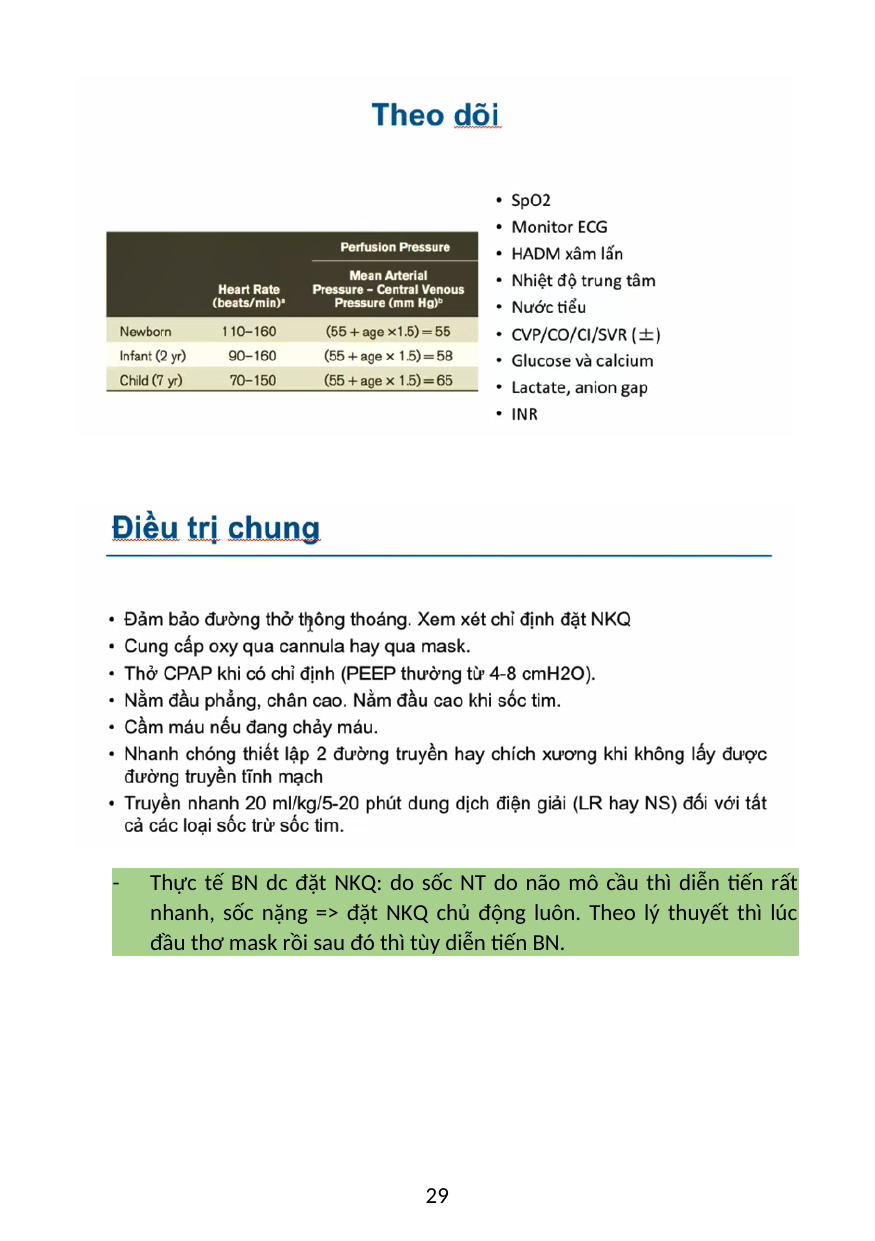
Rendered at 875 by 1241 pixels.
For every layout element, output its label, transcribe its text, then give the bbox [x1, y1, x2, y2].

picture [75, 75, 794, 437]
picture [75, 502, 796, 849]
list Thực tế BN dc đặt NKQ: do sốc NT do não mô cầu thì diễn tiến rất nhanh, sốc nặng => đặt NKQ chủ động luôn. Theo lý thuyết thì lúc đầu thơ mask rồi sau đó thì tùy diễn tiến BN. [112, 868, 799, 956]
